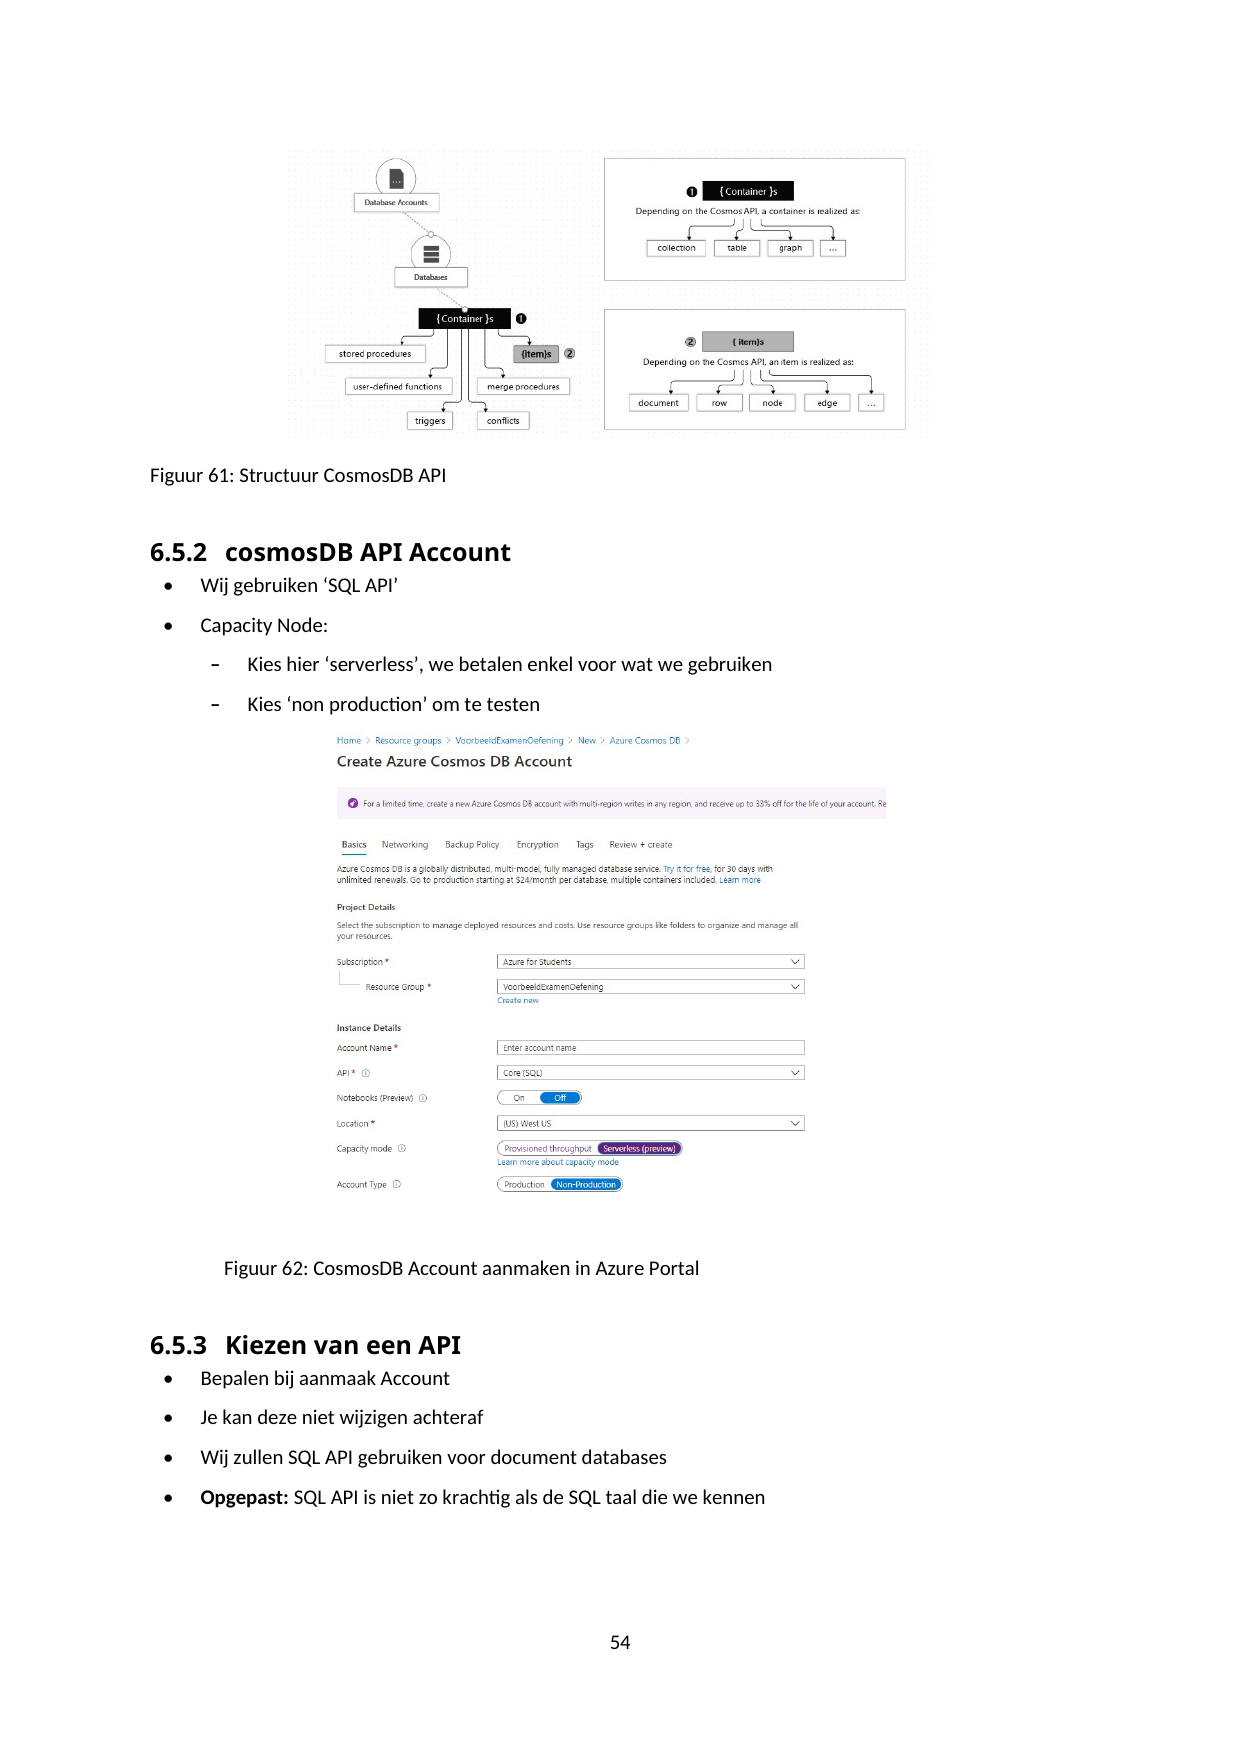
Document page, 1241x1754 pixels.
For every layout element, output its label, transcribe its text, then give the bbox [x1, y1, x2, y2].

list Bepalen bij aanmaak Account [163, 1365, 934, 1390]
text Figuur 61: Structuur CosmosDB API [150, 463, 623, 488]
subtitle Kiezen van een API [150, 1327, 1090, 1361]
list Opgepast: SQL API is niet zo krachtig als de SQL taal die we kennen [163, 1484, 934, 1510]
picture [334, 731, 887, 1230]
subtitle cosmosDB API Account [150, 534, 1090, 568]
list Kies ‘non production’ om te testen [210, 692, 934, 717]
list Wij zullen SQL API gebruiken voor document databases [163, 1444, 934, 1470]
list Je kan deze niet wijzigen achteraf [163, 1404, 934, 1430]
picture [288, 150, 933, 438]
list Capacity Node: [163, 612, 934, 637]
list Kies hier ‘serverless’, we betalen enkel voor wat we gebruiken [210, 652, 934, 677]
list Wij gebruiken ‘SQL API’ [163, 572, 934, 597]
text Figuur 62: CosmosDB Account aanmaken in Azure Portal [224, 1255, 721, 1281]
